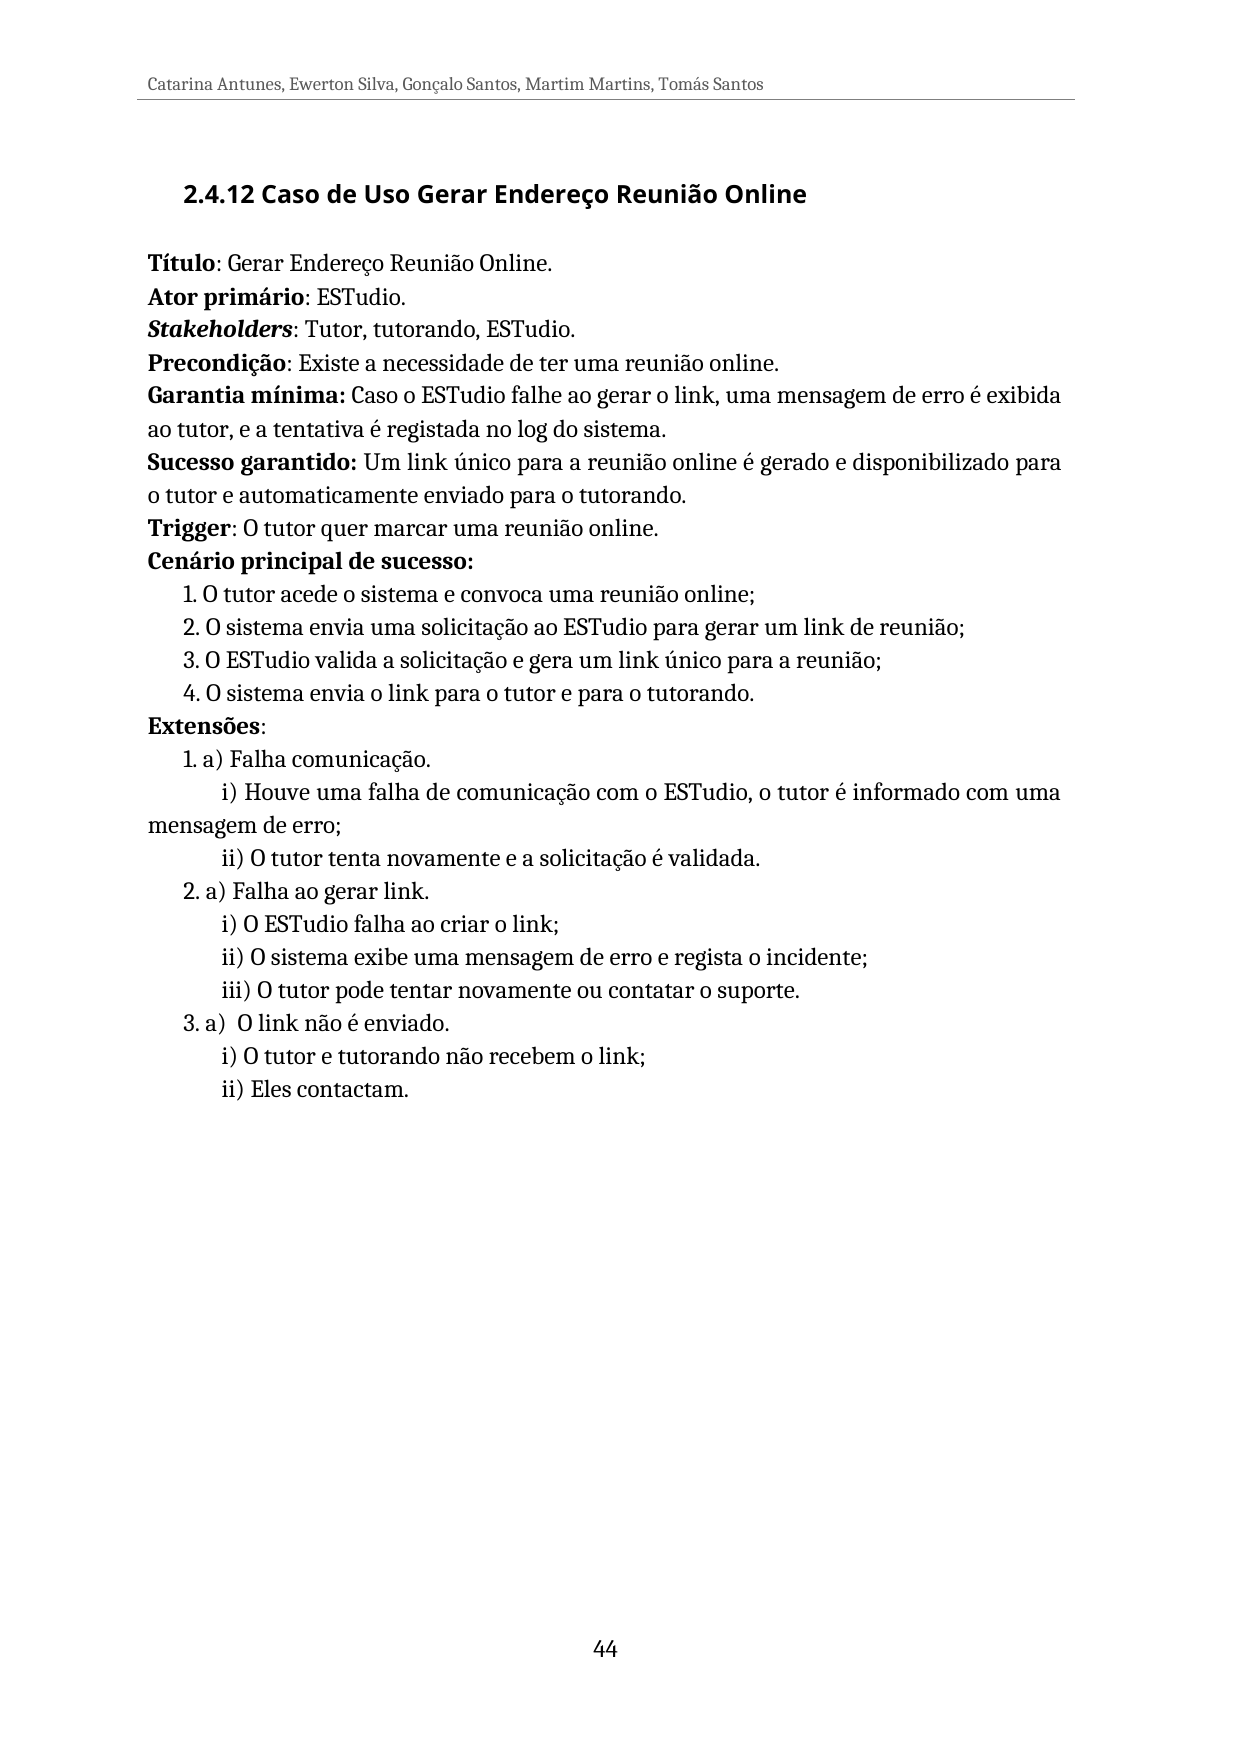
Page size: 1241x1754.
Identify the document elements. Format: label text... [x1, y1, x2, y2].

text ii) O tutor tenta novamente e a solicitação é validada. [148, 844, 1063, 872]
text 3. a) O link não é enviado. [148, 1009, 1063, 1038]
text 2. a) Falha ao gerar link. [148, 877, 1063, 906]
text 3. O ESTudio valida a solicitação e gera um link único para a reunião; [148, 646, 1063, 674]
subtitle 2.4.12 Caso de Uso Gerar Endereço Reunião Online [148, 177, 1063, 211]
text Extensões: [148, 712, 1063, 740]
text Precondição: Existe a necessidade de ter uma reunião online. [148, 348, 1063, 377]
text 2. O sistema envia uma solicitação ao ESTudio para gerar um link de reunião; [148, 613, 1063, 641]
text i) O ESTudio falha ao criar o link; [148, 910, 1063, 938]
text Cenário principal de sucesso: [148, 547, 1063, 575]
text Ator primário: ESTudio. [148, 282, 1063, 311]
text 1. O tutor acede o sistema e convoca uma reunião online; [148, 579, 1063, 608]
text 4. O sistema envia o link para o tutor e para o tutorando. [148, 679, 1063, 707]
text 1. a) Falha comunicação. [148, 745, 1063, 773]
text Stakeholders: Tutor, tutorando, ESTudio. [148, 315, 1063, 344]
text ii) Eles contactam. [148, 1075, 1063, 1104]
text Sucesso garantido: Um link único para a reunião online é gerado e disponibilizado para o tutor e automaticamente enviado para o tutorando. [148, 447, 1063, 509]
text ii) O sistema exibe uma mensagem de erro e regista o incidente; [148, 943, 1063, 972]
text Trigger: O tutor quer marcar uma reunião online. [148, 513, 1063, 542]
text i) Houve uma falha de comunicação com o ESTudio, o tutor é informado com uma mensagem de erro; [148, 778, 1063, 839]
text i) O tutor e tutorando não recebem o link; [148, 1042, 1063, 1071]
text Garantia mínima: Caso o ESTudio falhe ao gerar o link, uma mensagem de erro é exibida ao tutor, e a tentativa é registada no log do sistema. [148, 381, 1063, 443]
text Título: Gerar Endereço Reunião Online. [148, 249, 1063, 278]
text iii) O tutor pode tentar novamente ou contatar o suporte. [221, 976, 1063, 1004]
